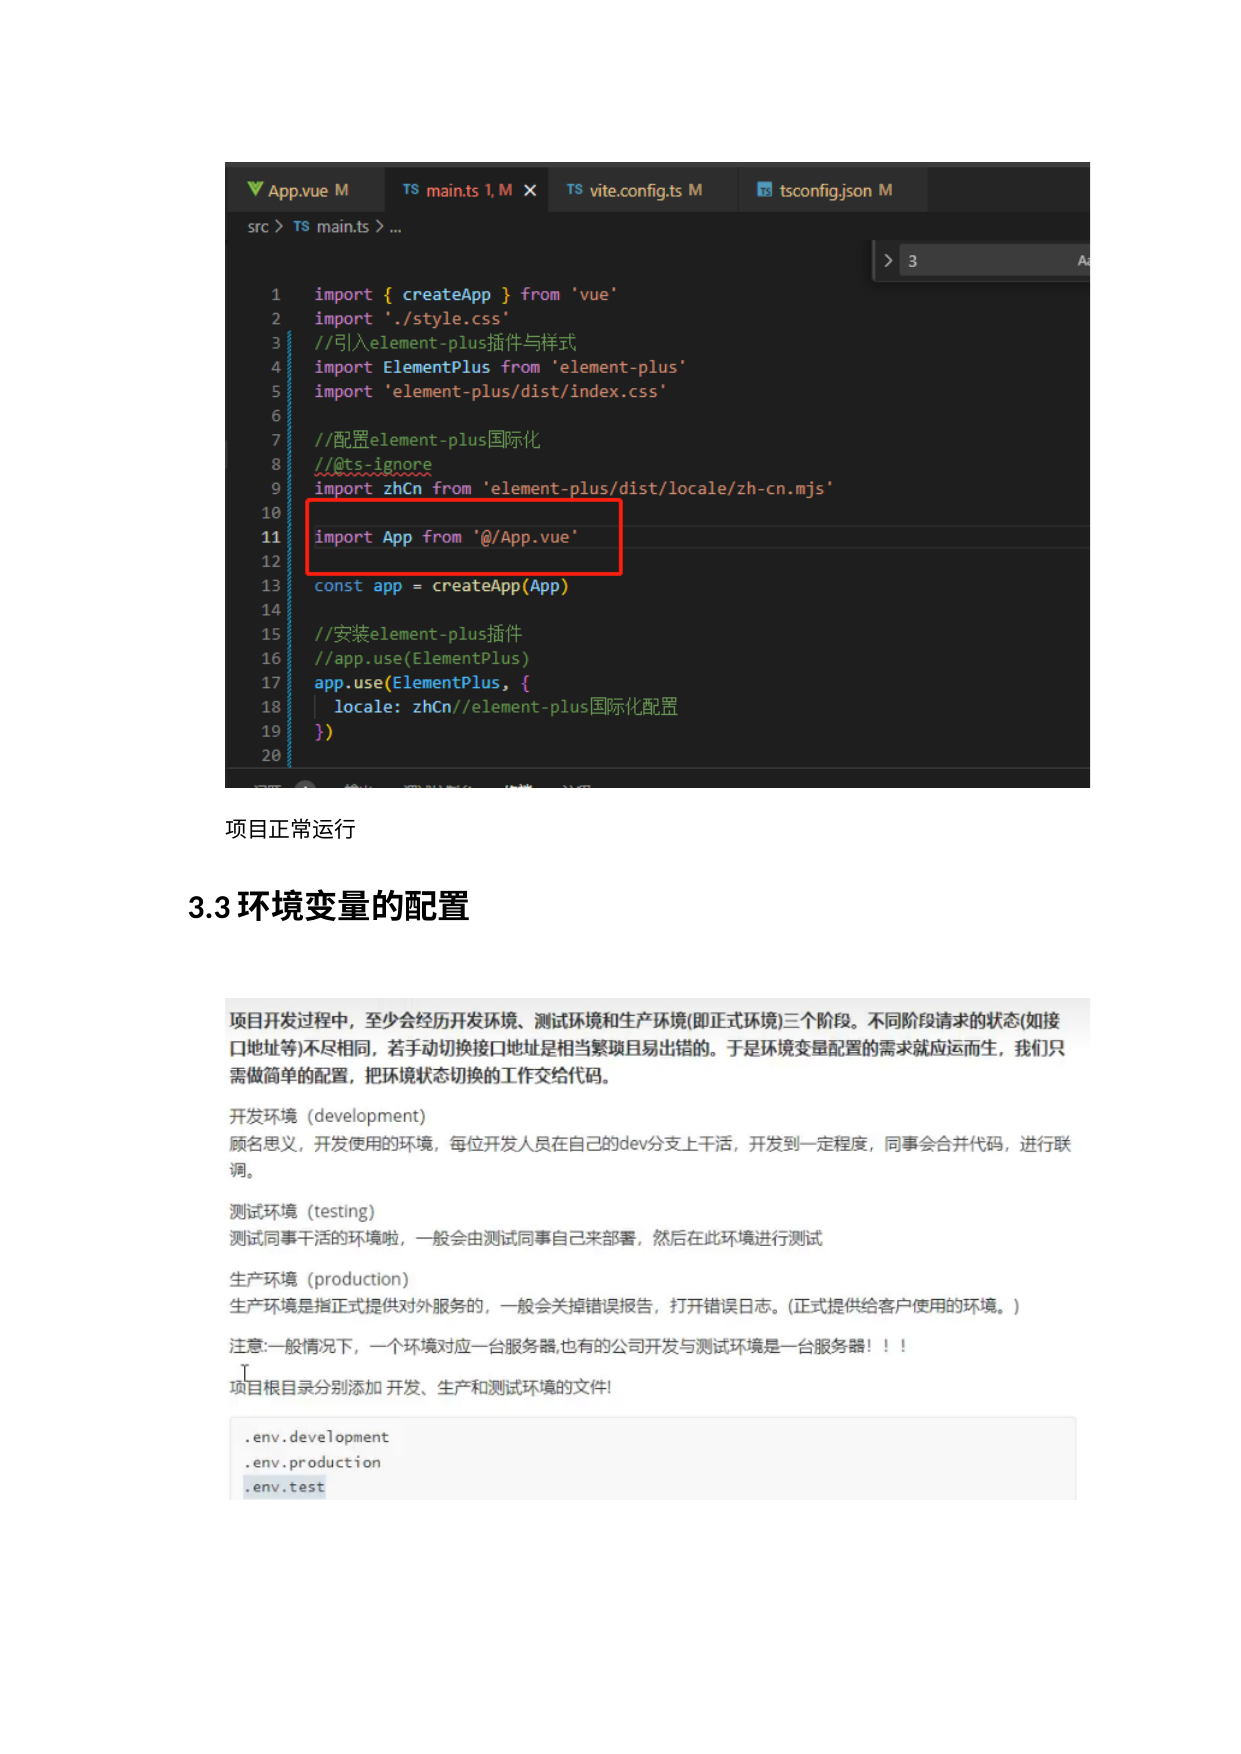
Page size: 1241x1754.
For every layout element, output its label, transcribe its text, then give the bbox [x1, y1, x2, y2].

list 项目正常运行 [225, 812, 1053, 844]
picture [225, 998, 1091, 1500]
picture [225, 162, 1091, 788]
subtitle 3.3 环境变量的配置 [187, 872, 1053, 937]
